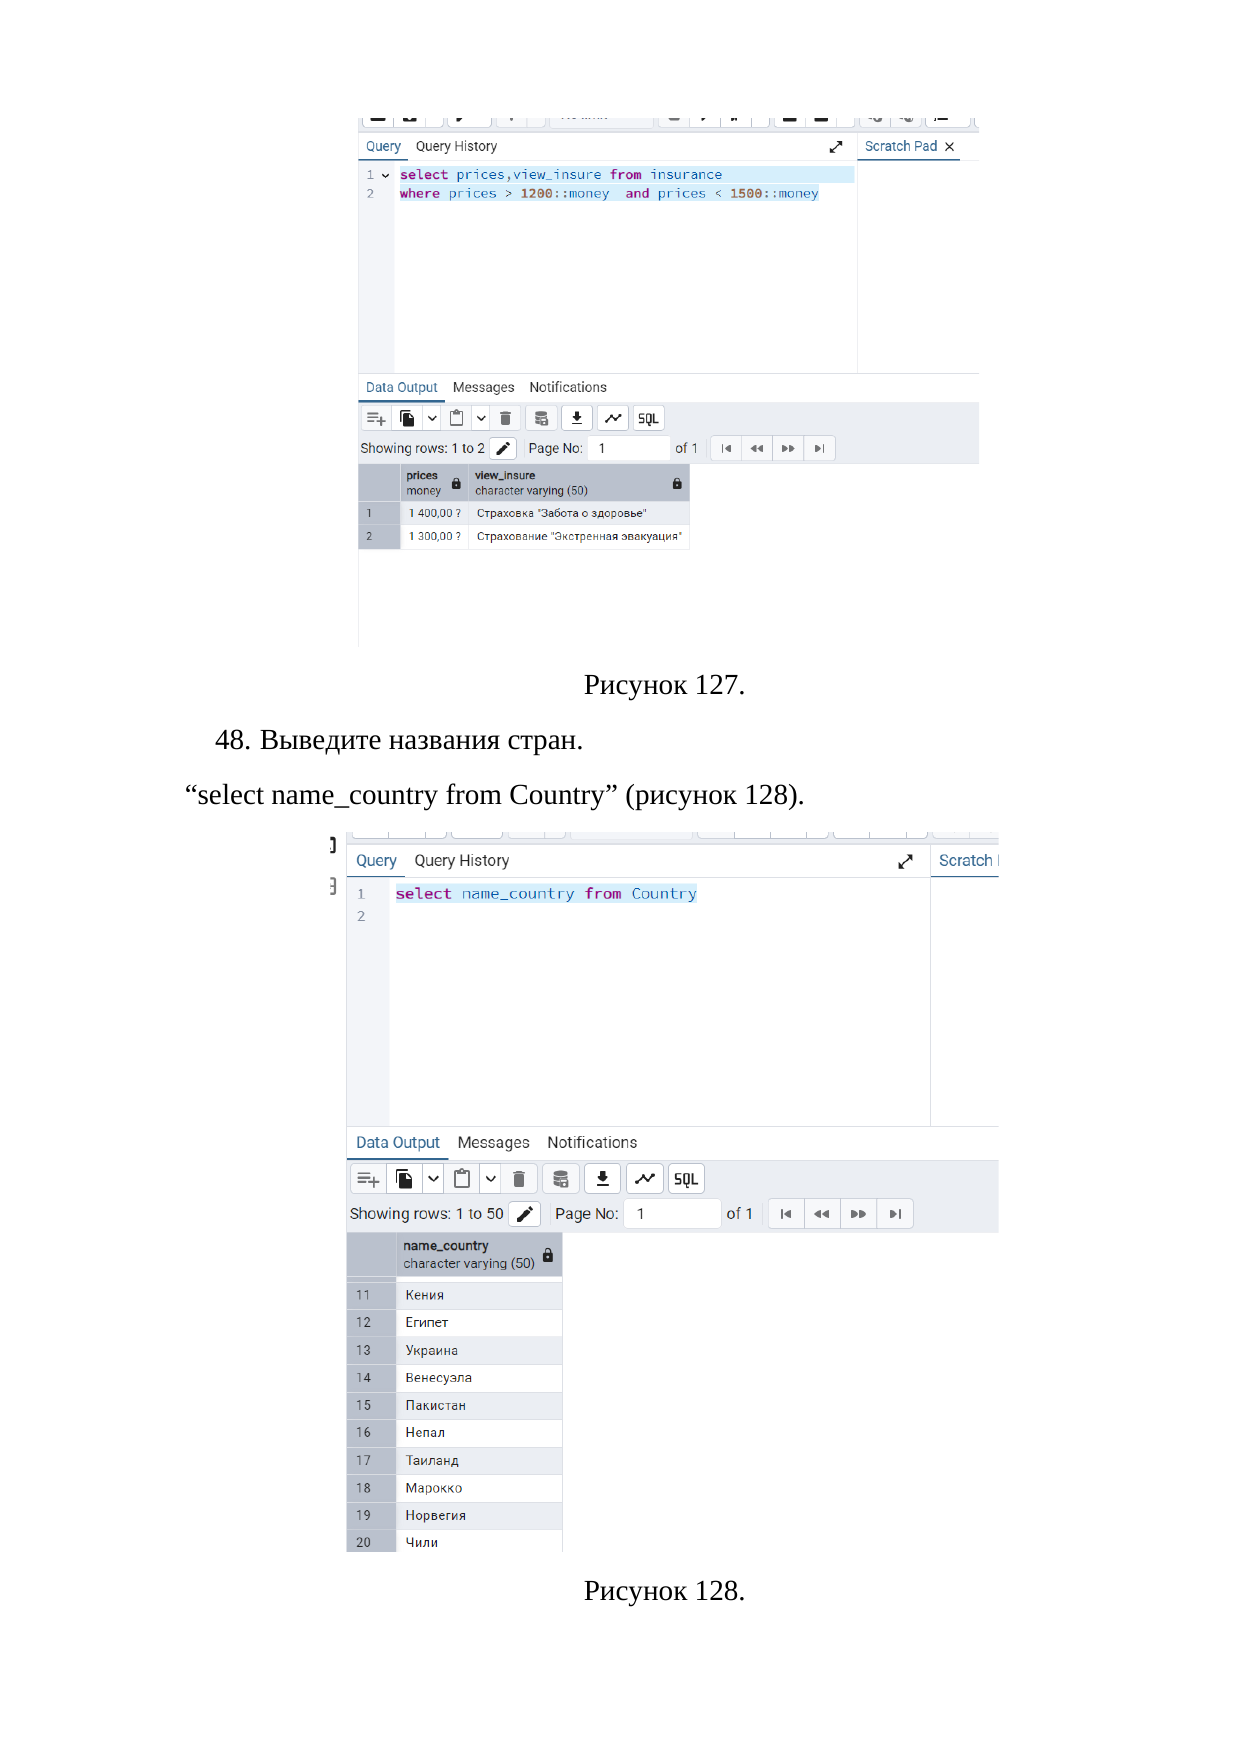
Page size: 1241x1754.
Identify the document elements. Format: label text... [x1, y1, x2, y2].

text Рисунок 128. [177, 1573, 1152, 1606]
list Выведите названия стран. [215, 722, 1152, 756]
picture [330, 832, 999, 1552]
text “select name_country from Country” (рисунок 128). [177, 777, 1152, 811]
picture [349, 118, 980, 647]
text Рисунок 127. [177, 667, 1152, 701]
